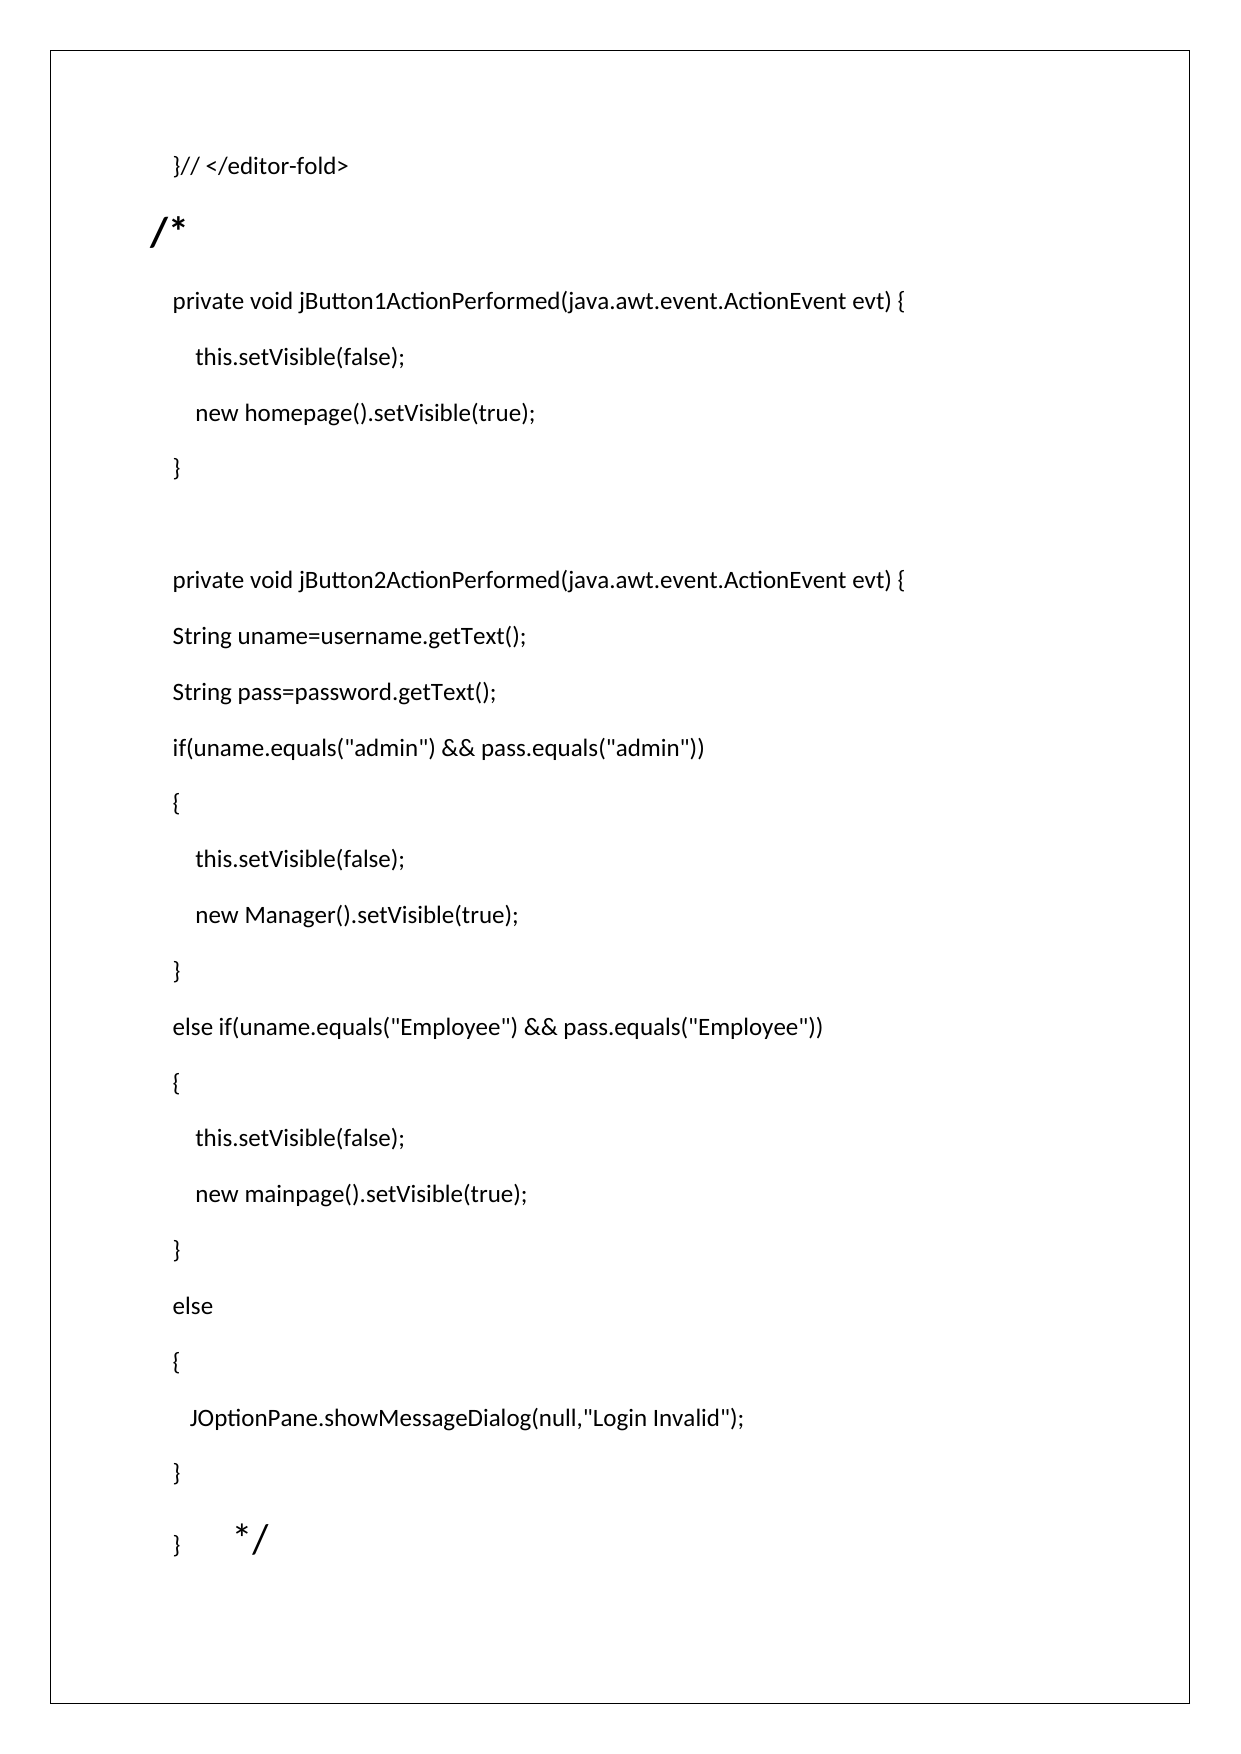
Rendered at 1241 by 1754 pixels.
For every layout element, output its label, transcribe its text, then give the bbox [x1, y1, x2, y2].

text private void jButton2ActionPerformed(java.awt.event.ActionEvent evt) { [150, 564, 1090, 595]
text } */ [150, 1513, 1090, 1564]
text /* [150, 206, 1090, 257]
text } [150, 955, 1090, 986]
text new Manager().setVisible(true); [150, 899, 1090, 930]
text String pass=password.getText(); [150, 676, 1090, 706]
text { [150, 1346, 1090, 1376]
text else if(uname.equals("Employee") && pass.equals("Employee")) [150, 1011, 1090, 1041]
text new homepage().setVisible(true); [150, 397, 1090, 427]
text private void jButton1ActionPerformed(java.awt.event.ActionEvent evt) { [150, 285, 1090, 316]
text this.setVisible(false); [150, 1123, 1090, 1153]
text } [150, 453, 1090, 483]
text JOptionPane.showMessageDialog(null,"Login Invalid"); [150, 1402, 1090, 1432]
text }// </editor-fold> [150, 150, 1090, 181]
text { [150, 1067, 1090, 1097]
text this.setVisible(false); [150, 843, 1090, 874]
text else [150, 1290, 1090, 1321]
text String uname=username.getText(); [150, 620, 1090, 651]
text } [150, 1458, 1090, 1488]
text { [150, 788, 1090, 818]
text new mainpage().setVisible(true); [150, 1178, 1090, 1209]
text } [150, 1234, 1090, 1265]
text if(uname.equals("admin") && pass.equals("admin")) [150, 732, 1090, 762]
text this.setVisible(false); [150, 341, 1090, 371]
